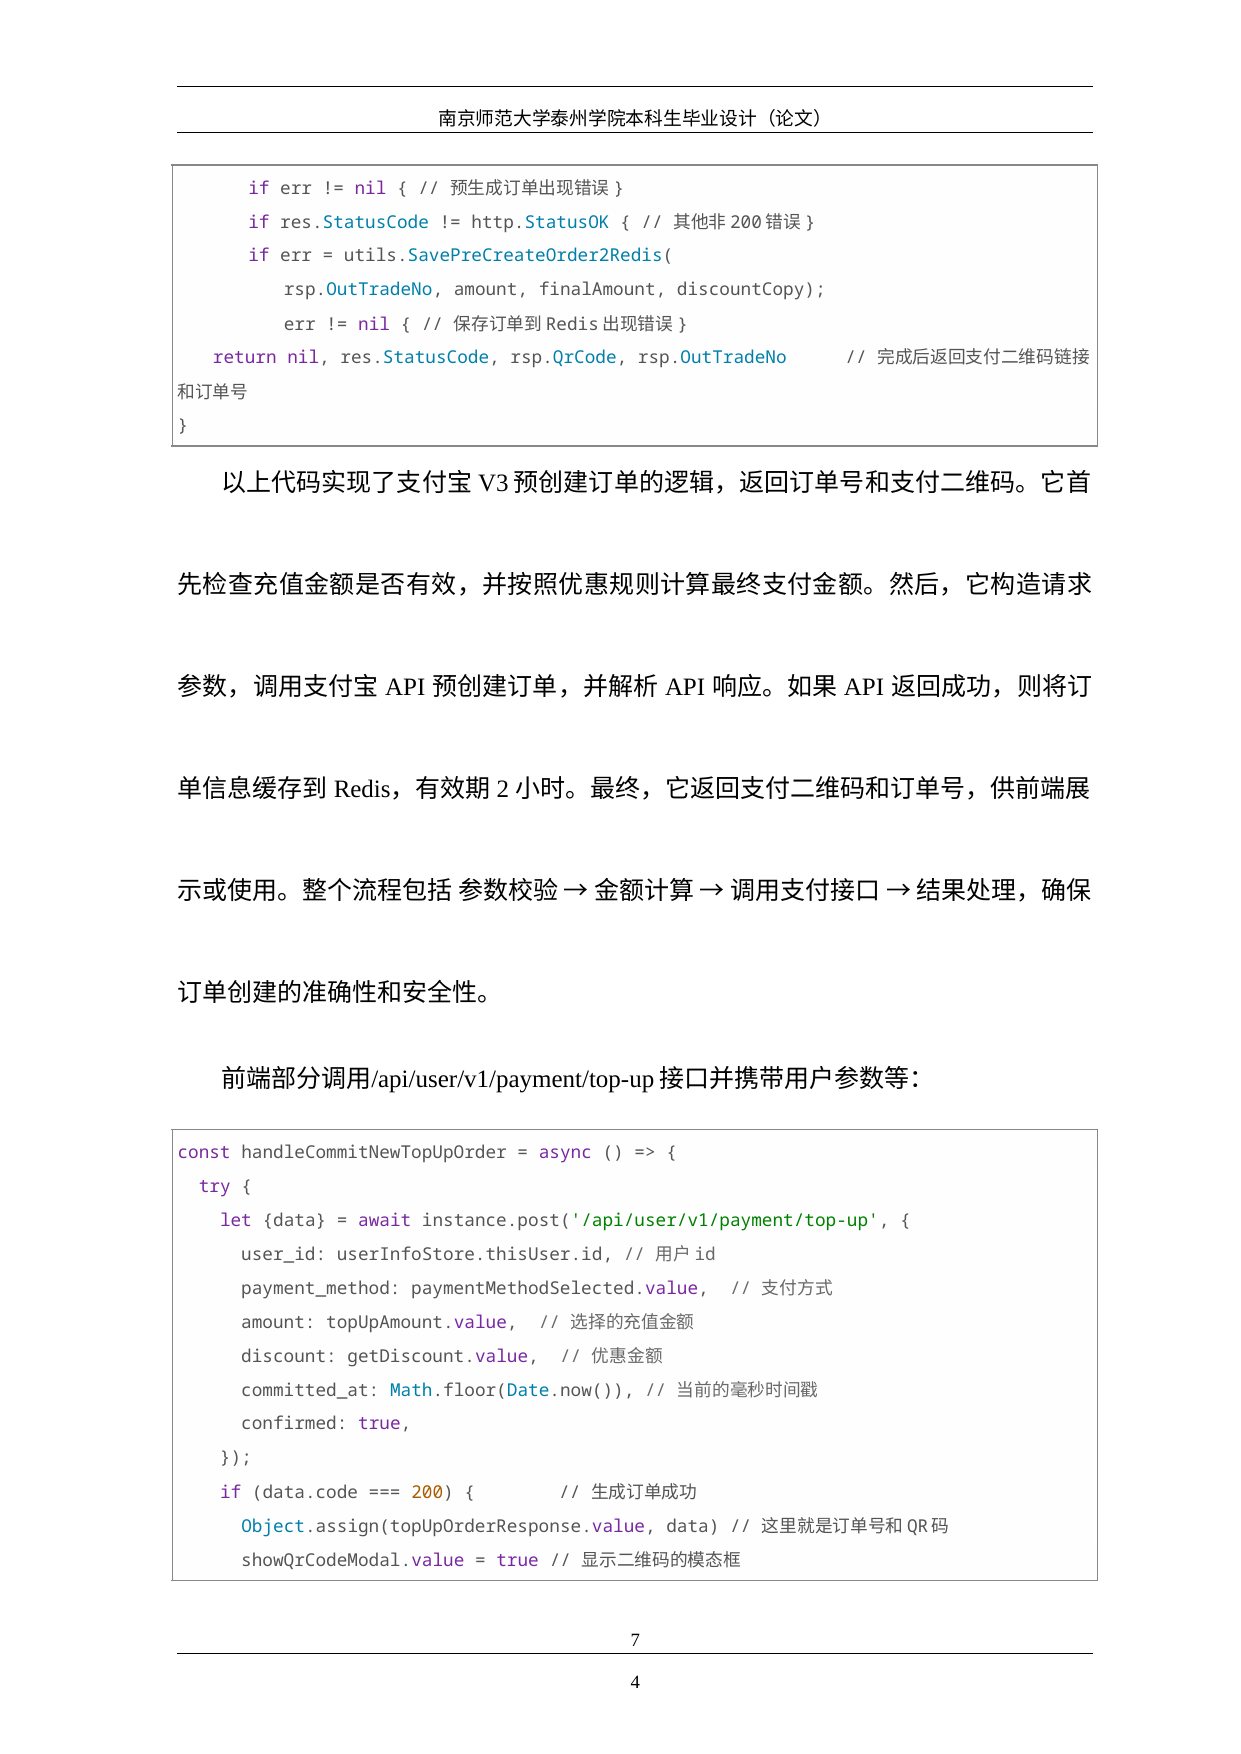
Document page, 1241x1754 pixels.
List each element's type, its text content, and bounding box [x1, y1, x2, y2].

text if res.StatusCode != http.StatusOK { // 其他非200错误 } [177, 203, 1093, 237]
text let {data} = await instance.post('/api/user/v1/payment/top-up', { [177, 1202, 1093, 1236]
text Object.assign(topUpOrderResponse.value, data) // 这里就是订单号和QR码 [177, 1508, 1093, 1536]
text if err = utils.SavePreCreateOrder2Redis( [177, 237, 1093, 271]
text 以上代码实现了支付宝V3预创建订单的逻辑，返回订单号和支付二维码。它首先检查充值金额是否有效，并按照优惠规则计算最终支付金额。然后，它构造请求参数，调用支付宝 API 预创建订单，并解析 API 响应。如果 API 返回成功，则将订单信息缓存到 Redis，有效期 2 小时。最终，它返回支付二维码和订单号，供前端展示或使用。整个流程包括 参数校验 → 金额计算 → 调用支付接口 → 结果处理，确保订单创建的准确性和安全性。 [177, 447, 1093, 1024]
text const handleCommitNewTopUpOrder = async () => { [173, 1130, 1097, 1168]
text showQrCodeModal.value = true // 显示二维码的模态框 [173, 1536, 1097, 1580]
text discount: getDiscount.value, // 优惠金额 [177, 1338, 1093, 1372]
text }); [177, 1440, 1093, 1474]
text if (data.code === 200) { // 生成订单成功 [177, 1474, 1093, 1508]
text if err != nil { // 预生成订单出现错误 } [173, 166, 1097, 203]
text amount: topUpAmount.value, // 选择的充值金额 [177, 1304, 1093, 1338]
text } [173, 402, 1097, 445]
text committed_at: Math.floor(Date.now()), // 当前的毫秒时间戳 [177, 1372, 1093, 1406]
text try { [177, 1168, 1093, 1202]
text user_id: userInfoStore.thisUser.id, // 用户id [177, 1236, 1093, 1270]
text err != nil { // 保存订单到Redis出现错误 } [177, 305, 1093, 339]
text 前端部分调用/api/user/v1/payment/top-up接口并携带用户参数等： [177, 1042, 1093, 1110]
text confirmed: true, [177, 1406, 1093, 1440]
text return nil, res.StatusCode, rsp.QrCode, rsp.OutTradeNo // 完成后返回支付二维码链接和订单号 [177, 339, 1093, 402]
text payment_method: paymentMethodSelected.value, // 支付方式 [177, 1270, 1093, 1304]
text rsp.OutTradeNo, amount, finalAmount, discountCopy); [177, 271, 1093, 305]
